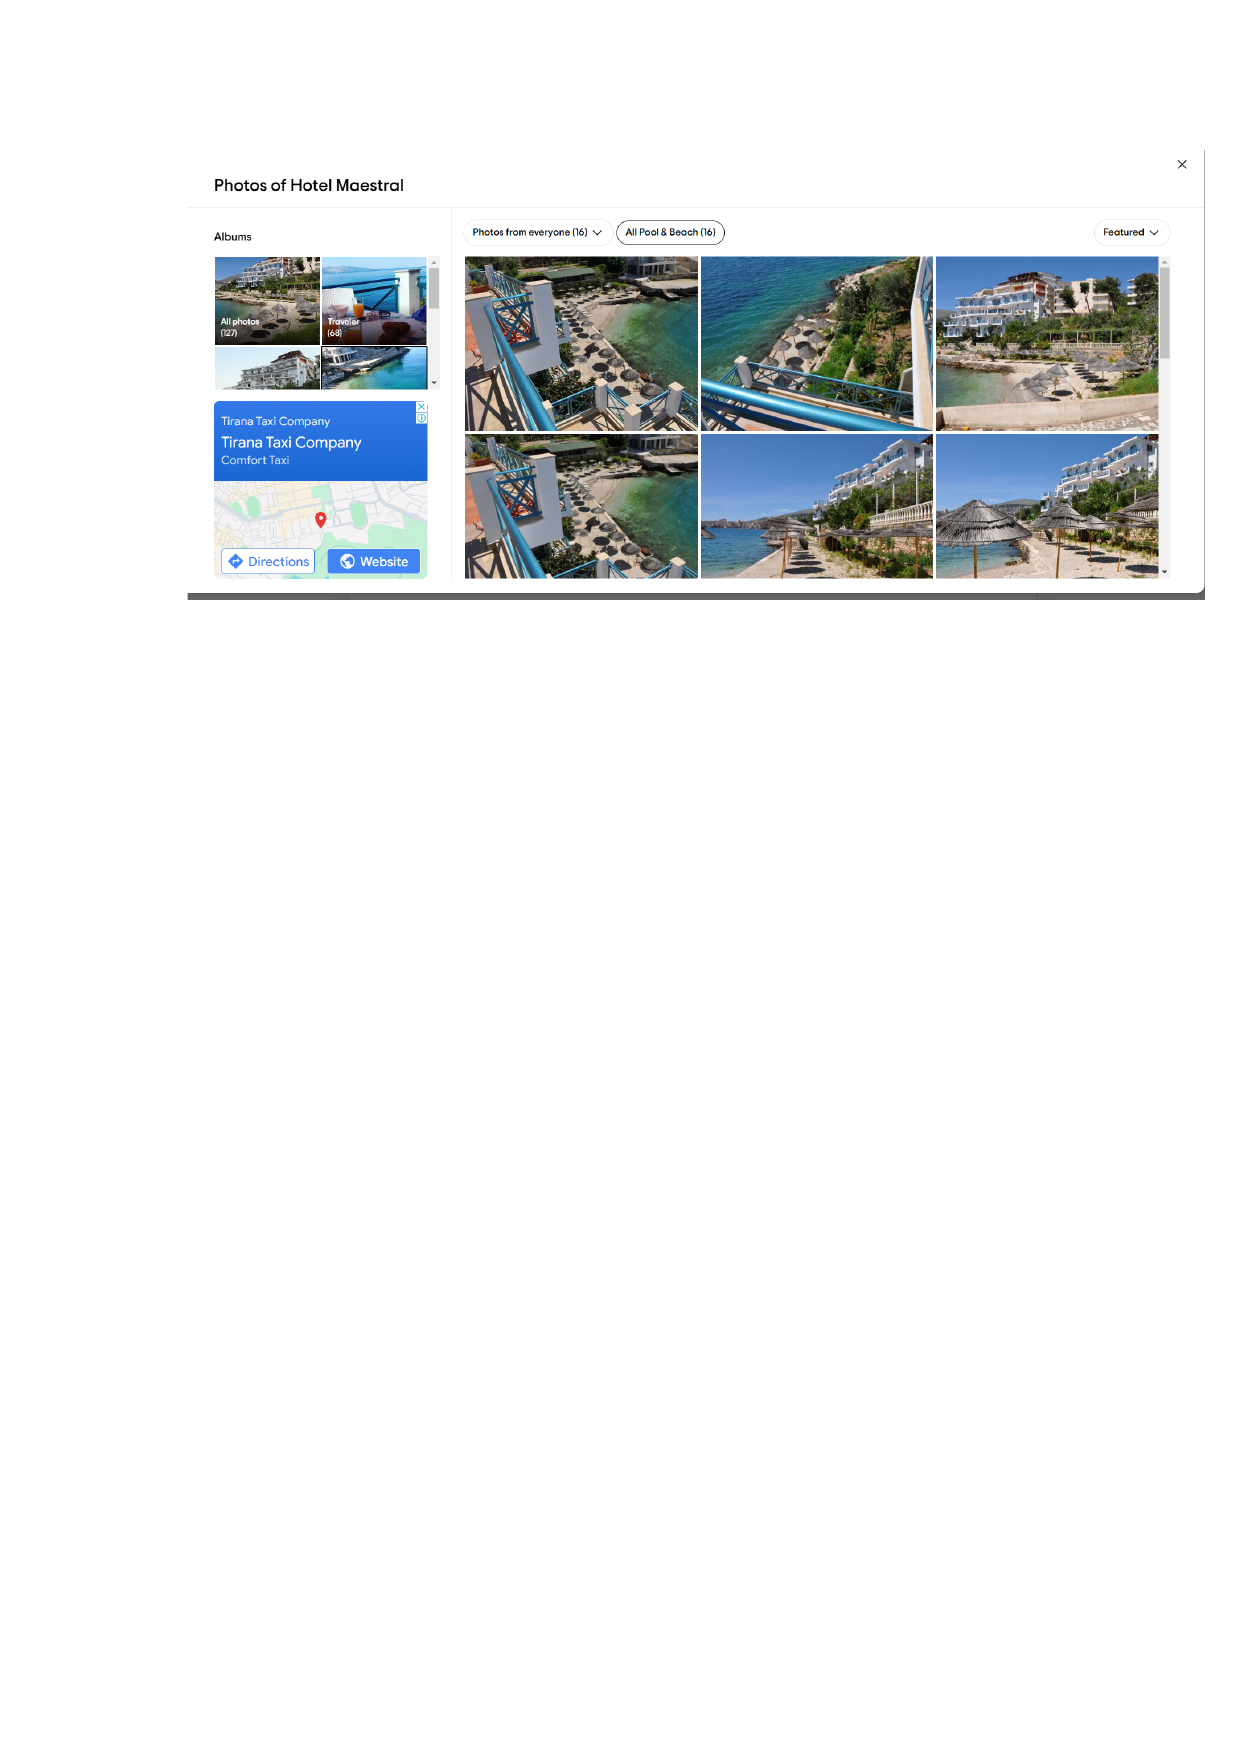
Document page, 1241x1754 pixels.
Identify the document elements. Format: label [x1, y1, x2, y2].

picture [187, 150, 1205, 600]
